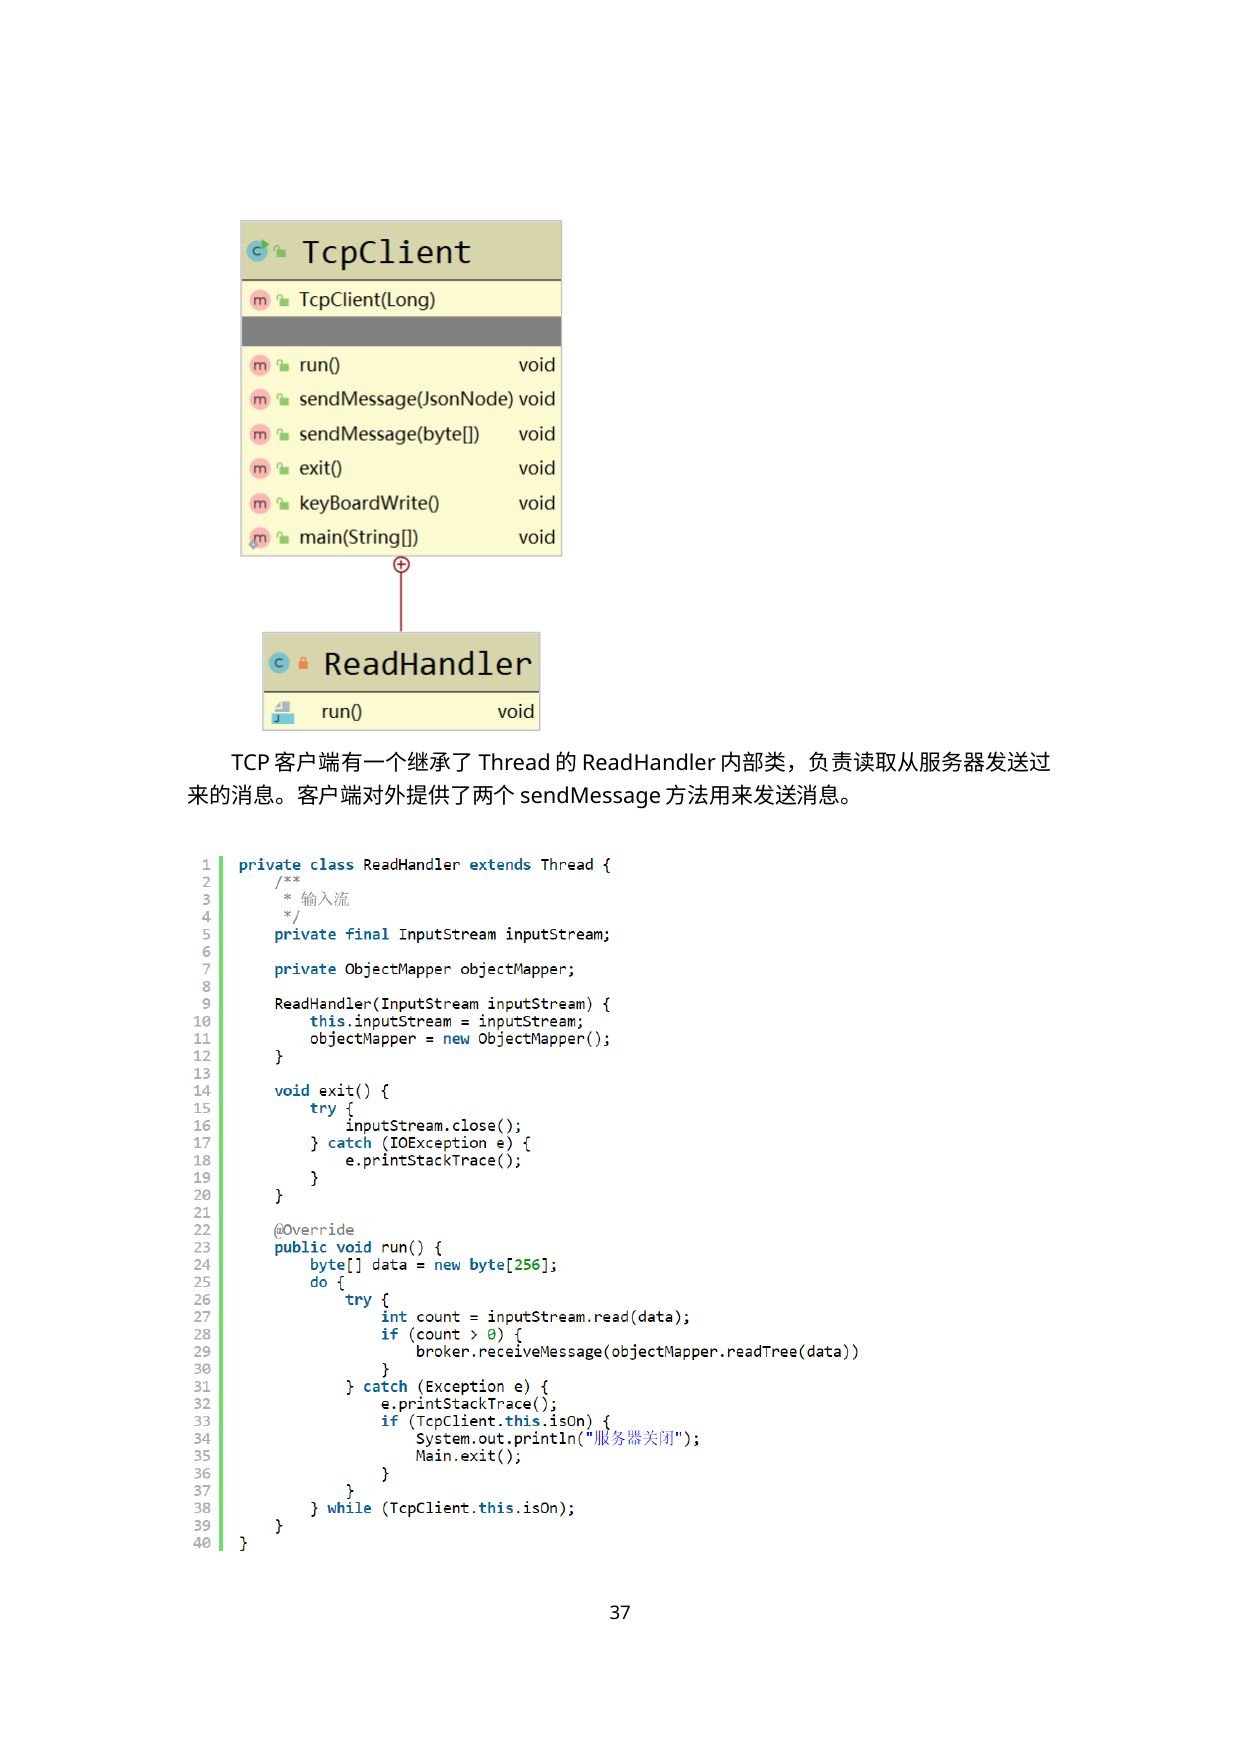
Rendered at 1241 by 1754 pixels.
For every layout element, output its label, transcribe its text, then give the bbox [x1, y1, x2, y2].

picture [187, 194, 589, 743]
picture [187, 849, 862, 1551]
text TCP客户端有一个继承了Thread的ReadHandler内部类，负责读取从服务器发送过来的消息。客户端对外提供了两个sendMessage方法用来发送消息。 [187, 745, 1053, 810]
